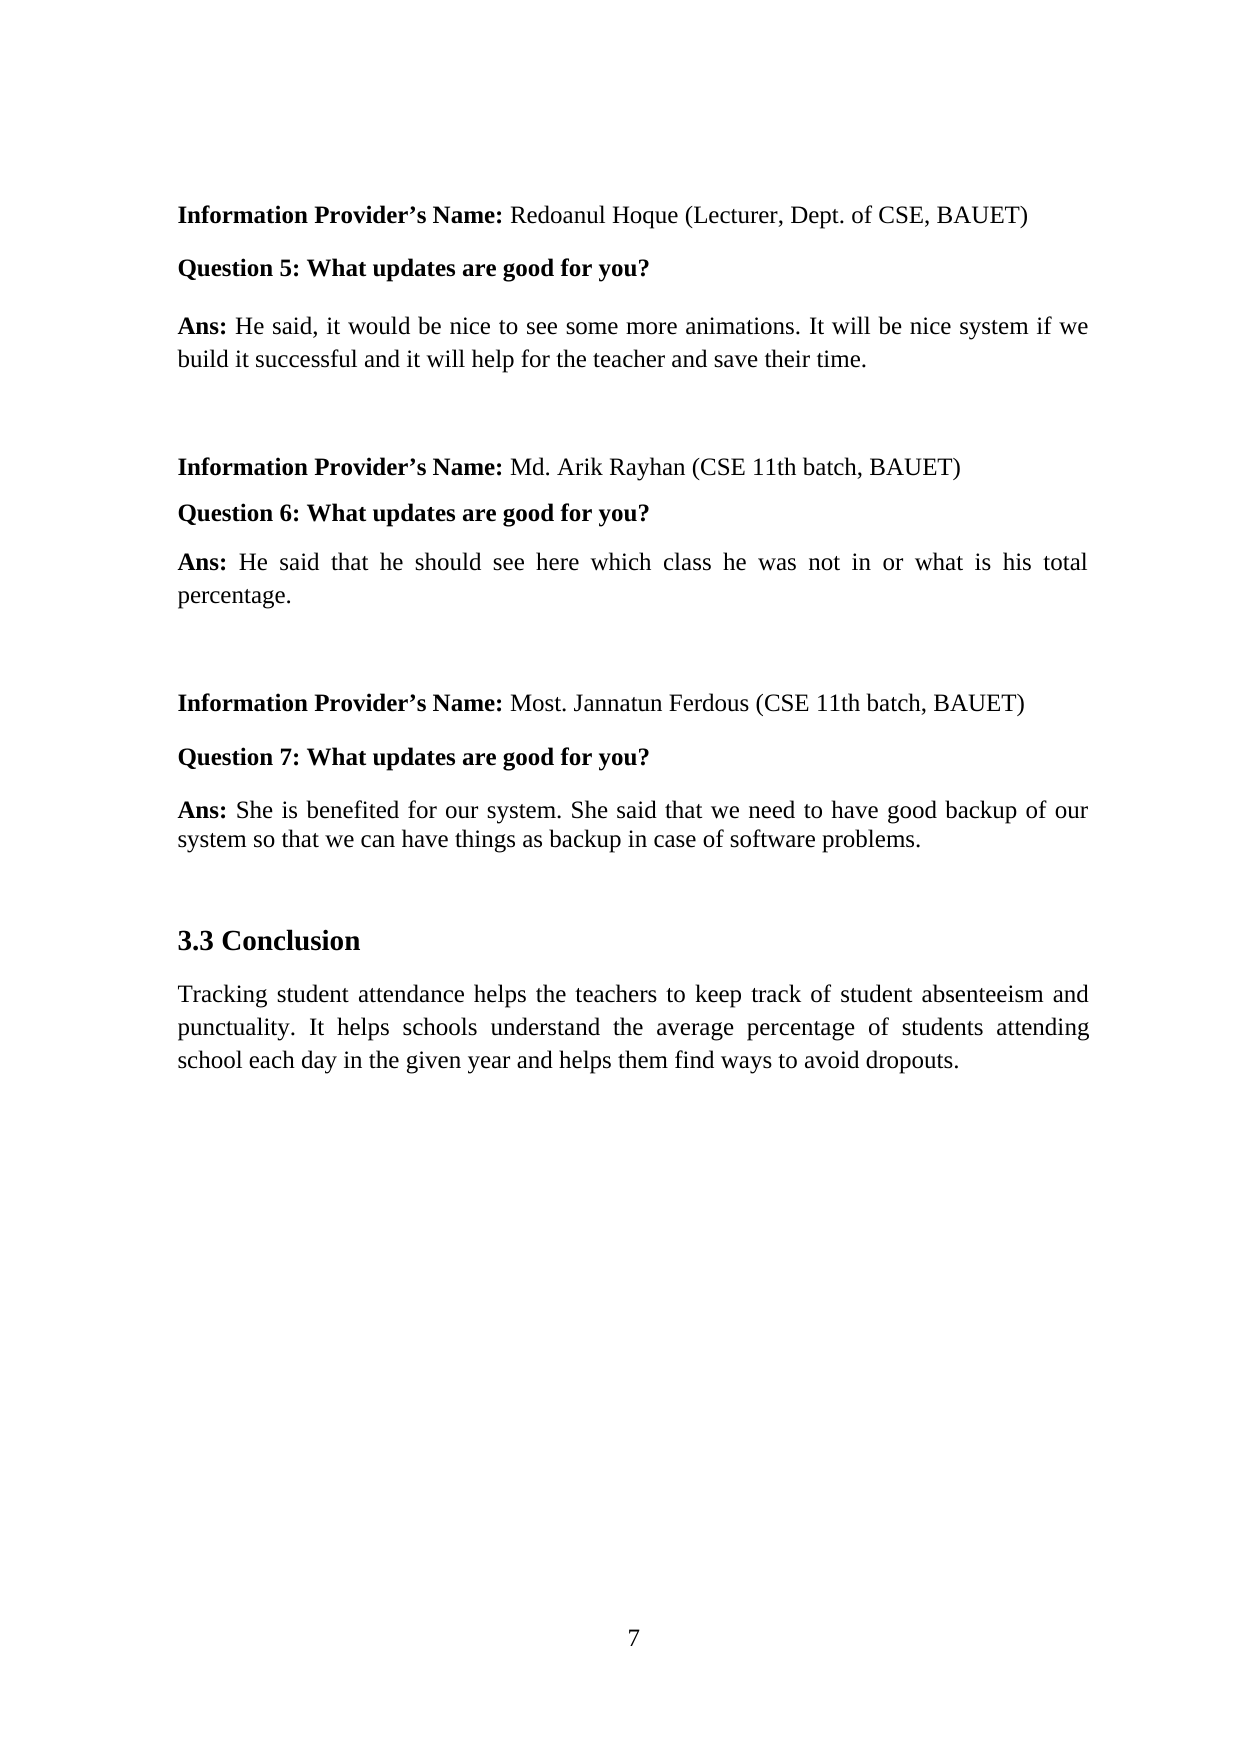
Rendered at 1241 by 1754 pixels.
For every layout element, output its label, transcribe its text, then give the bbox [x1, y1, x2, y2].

text Ans: He said that he should see here which class he was not in or what is his total percentage. [177, 547, 1090, 609]
text Question 6: What updates are good for you? [177, 498, 1090, 526]
text Information Provider’s Name: Redoanul Hoque (Lecturer, Dept. of CSE, BAUET) [177, 200, 1090, 228]
text Ans: He said, it would be nice to see some more animations. It will be nice system if we build it successful and it will help for the teacher and save their time. [177, 311, 1090, 373]
text 3.3 Conclusion [177, 923, 1090, 957]
text Tracking student attendance helps the teachers to keep track of student absenteeism and punctuality. It helps schools understand the average percentage of students attending school each day in the given year and helps them find ways to avoid dropouts. [177, 979, 1090, 1073]
text Information Provider’s Name: Md. Arik Rayhan (CSE 11th batch, BAUET) [177, 452, 1090, 481]
text Ans: She is benefited for our system. She said that we need to have good backup of our system so that we can have things as backup in case of software problems. [177, 796, 1090, 853]
text Question 5: What updates are good for you? [177, 253, 1090, 282]
text Information Provider’s Name: Most. Jannatun Ferdous (CSE 11th batch, BAUET) [177, 688, 1090, 717]
text Question 7: What updates are good for you? [177, 742, 1090, 771]
